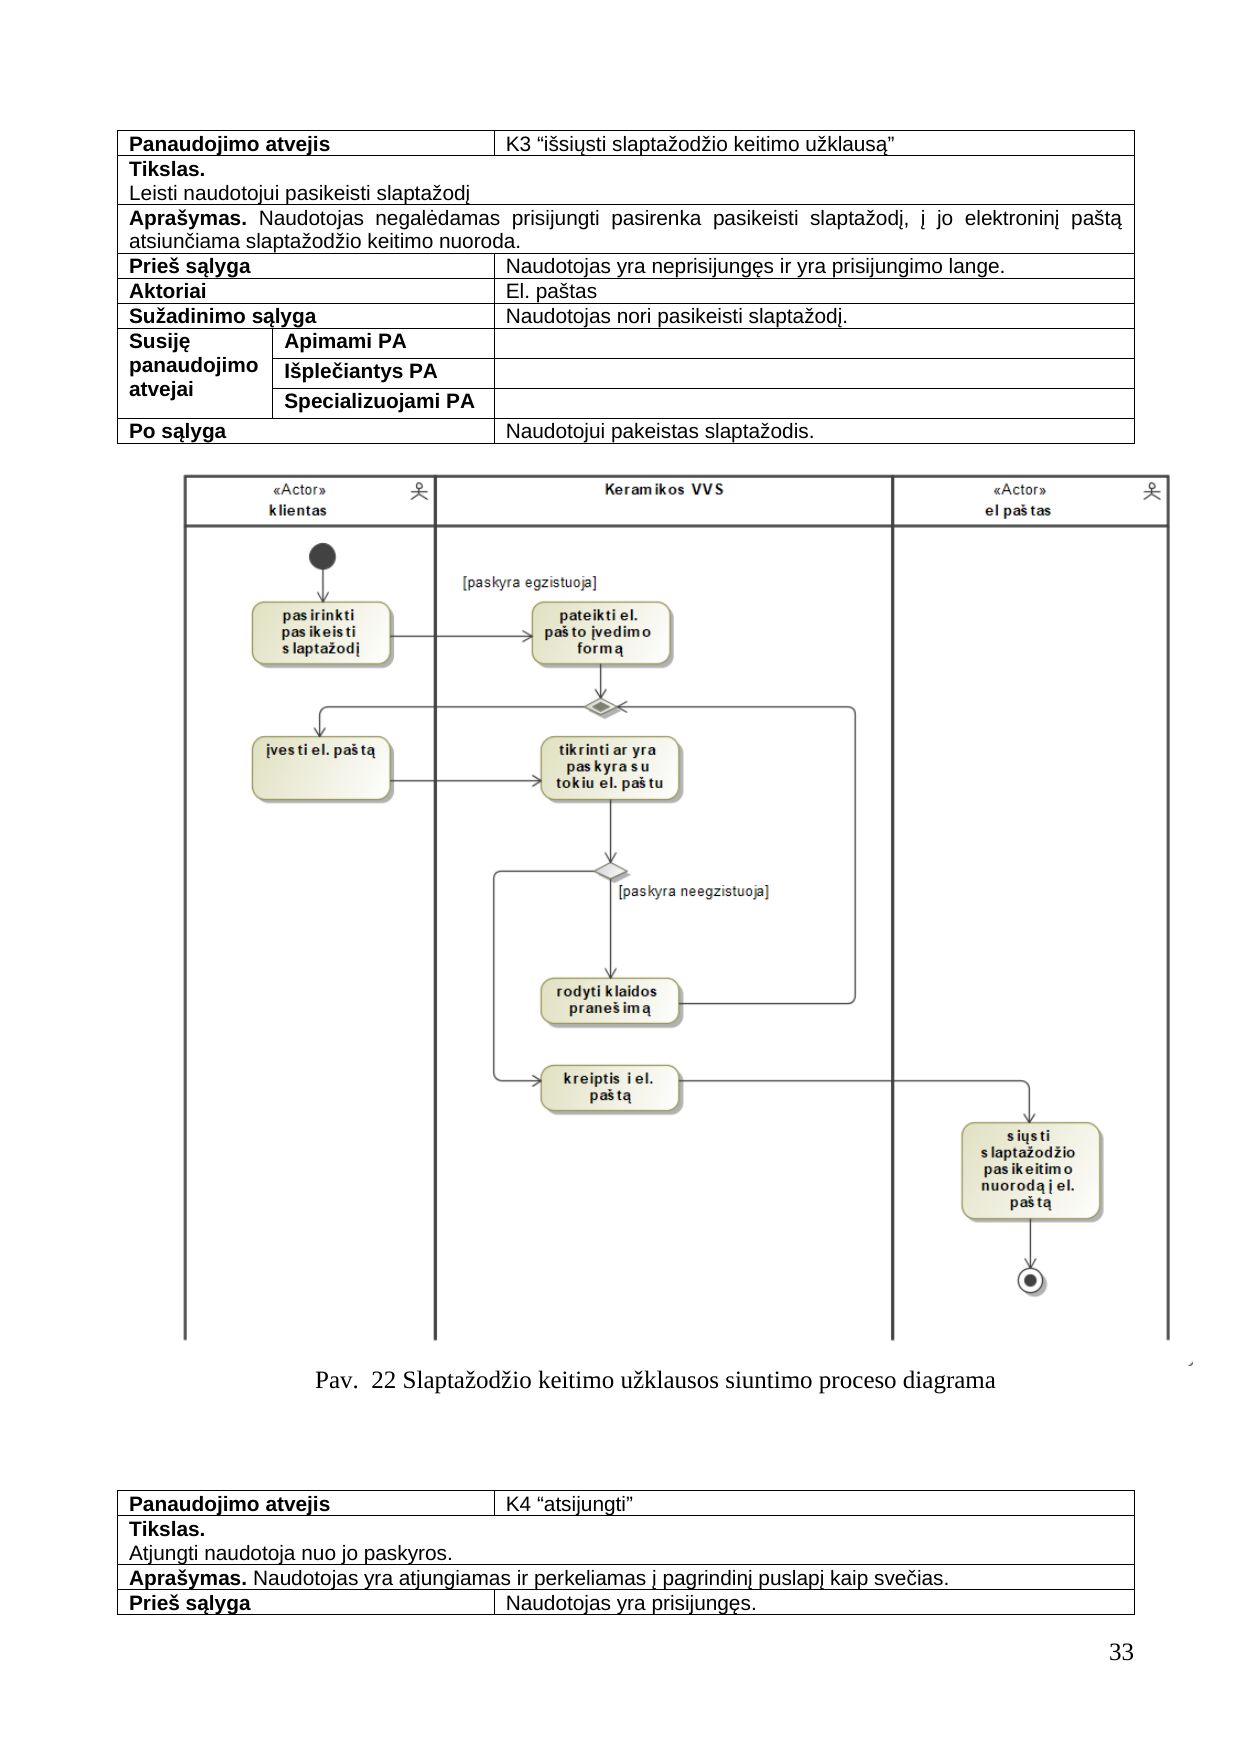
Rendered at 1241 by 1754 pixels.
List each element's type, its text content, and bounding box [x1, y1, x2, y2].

table_cell Tikslas. Leisti naudotojui pasikeisti slaptažodį [118, 156, 1134, 204]
table_cell Naudotojas yra neprisijungęs ir yra prisijungimo lange. [495, 254, 1134, 278]
table_cell Po sąlyga [118, 419, 494, 443]
table_cell Aprašymas. Naudotojas negalėdamas prisijungti pasirenka pasikeisti slaptažodį, į jo elektroninį paštą atsiunčiama slaptažodžio keitimo nuoroda. [118, 205, 1134, 253]
table_cell Aktoriai [118, 279, 494, 303]
picture [177, 467, 1193, 1366]
table_cell [495, 329, 1134, 358]
table_cell Aprašymas. Naudotojas yra atjungiamas ir perkeliamas į pagrindinį puslapį kaip svečias. [118, 1565, 1134, 1589]
table_cell Naudotojas nori pasikeisti slaptažodį. [495, 304, 1134, 328]
table_cell Apimami PA [273, 329, 494, 358]
table_cell Sužadinimo sąlyga [118, 304, 494, 328]
table_header Panaudojimo atvejis [118, 1491, 494, 1515]
table_cell El. paštas [495, 279, 1134, 303]
table_cell [495, 359, 1134, 388]
table_cell Išplečiantys PA [273, 359, 494, 388]
table_cell Prieš sąlyga [118, 1590, 494, 1614]
table_cell Susiję panaudojimo atvejai [118, 329, 272, 418]
table_cell Tikslas. Atjungti naudotoja nuo jo paskyros. [118, 1516, 1134, 1564]
table_header K3 “išsiųsti slaptažodžio keitimo užklausą” [495, 131, 1134, 155]
table_cell Naudotojas yra prisijungęs. [495, 1590, 1134, 1614]
table_cell Prieš sąlyga [118, 254, 494, 278]
table_header Panaudojimo atvejis [118, 131, 494, 155]
table_cell [495, 389, 1134, 418]
table_header K4 “atsijungti” [495, 1491, 1134, 1515]
table_cell Naudotojui pakeistas slaptažodis. [495, 419, 1134, 443]
table_cell Specializuojami PA [273, 389, 494, 418]
